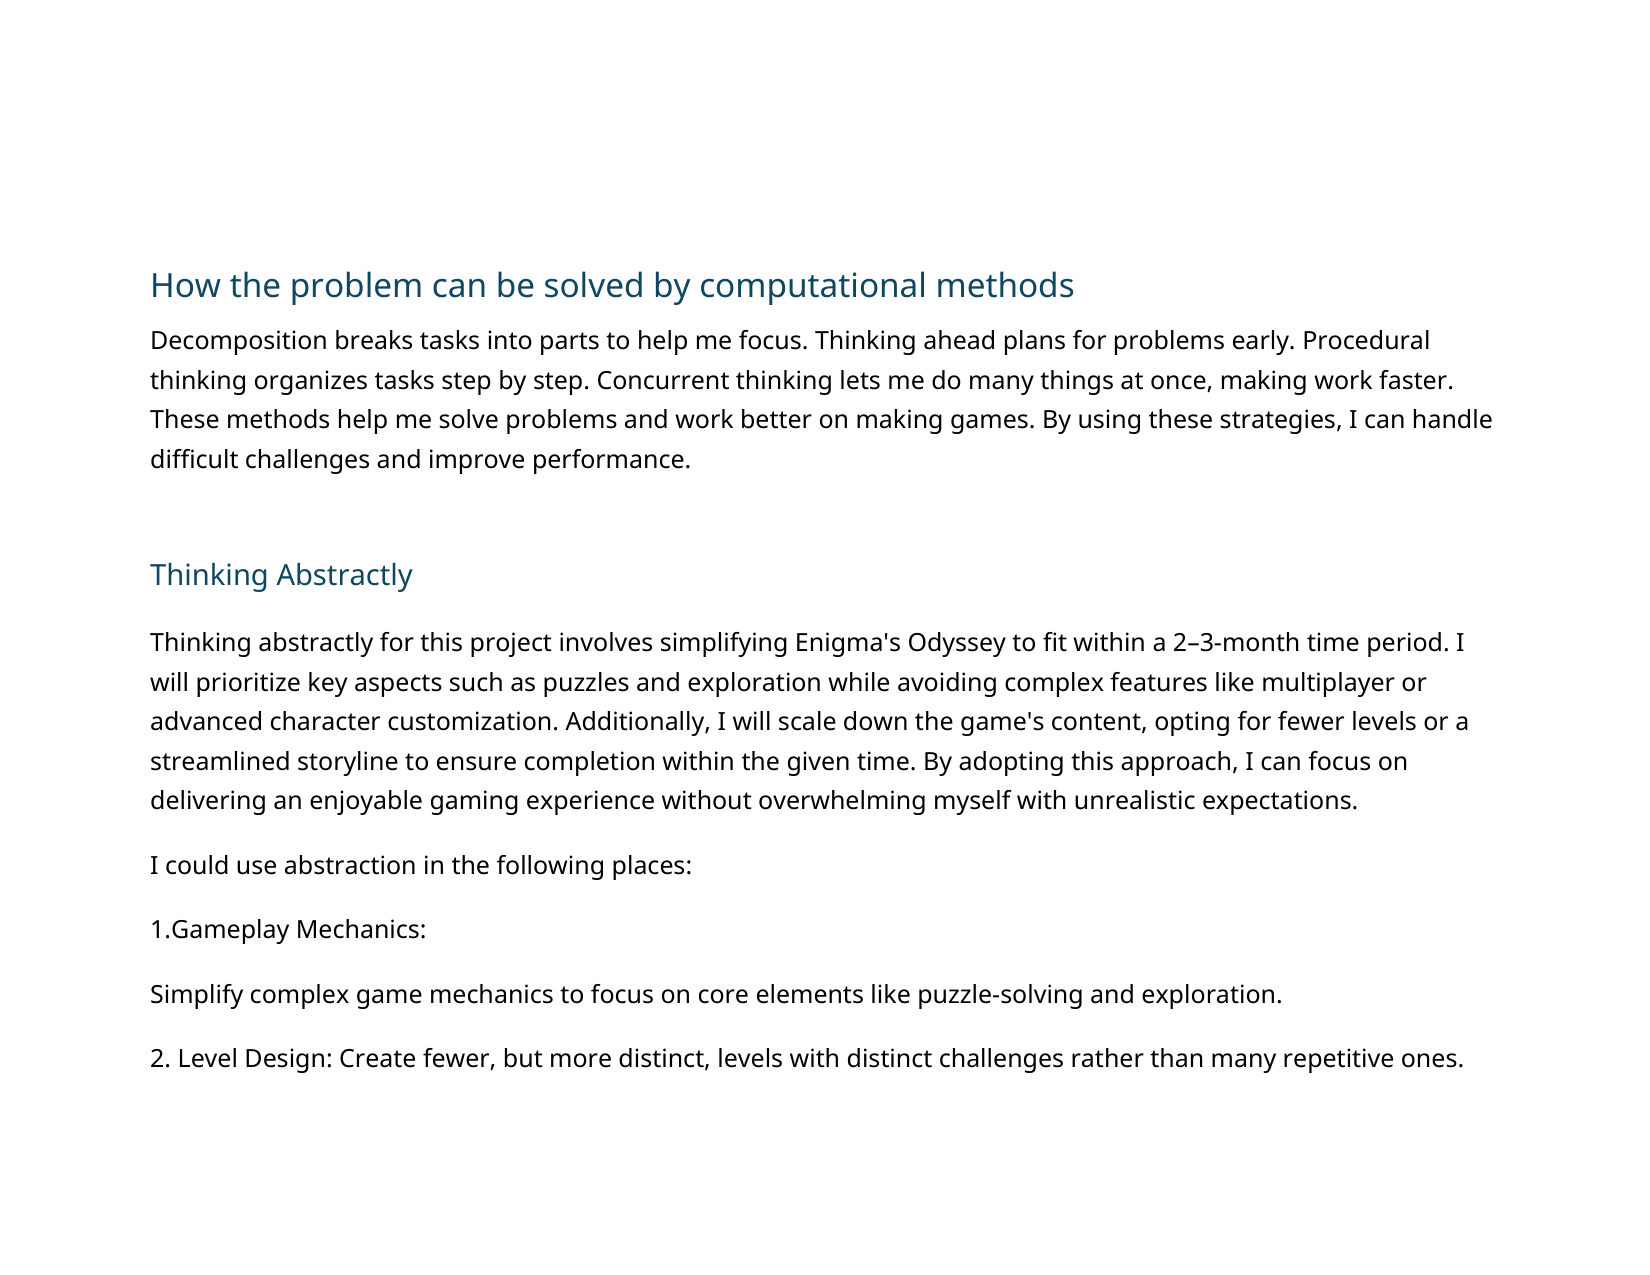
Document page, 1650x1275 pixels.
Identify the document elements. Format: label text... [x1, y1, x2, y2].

text 2. Level Design: Create fewer, but more distinct, levels with distinct challenges rather than many repetitive ones. [150, 1041, 1500, 1075]
subtitle How the problem can be solved by computational methods [150, 262, 1500, 308]
subtitle Thinking Abstractly [150, 554, 1500, 594]
text 1.Gameplay Mechanics: [150, 912, 1500, 946]
text Thinking abstractly for this project involves simplifying Enigma's Odyssey to fit within a 2–3-month time period. I will prioritize key aspects such as puzzles and exploration while avoiding complex features like multiplayer or advanced character customization. Additionally, I will scale down the game's content, opting for fewer levels or a streamlined storyline to ensure completion within the given time. By adopting this approach, I can focus on delivering an enjoyable gaming experience without overwhelming myself with unrealistic expectations. [150, 625, 1500, 817]
text Simplify complex game mechanics to focus on core elements like puzzle-solving and exploration. [150, 976, 1500, 1010]
text Decomposition breaks tasks into parts to help me focus. Thinking ahead plans for problems early. Procedural thinking organizes tasks step by step. Concurrent thinking lets me do many things at once, making work faster. These methods help me solve problems and work better on making games. By using these strategies, I can handle difficult challenges and improve performance. [150, 323, 1500, 476]
text I could use abstraction in the following places: [150, 847, 1500, 881]
